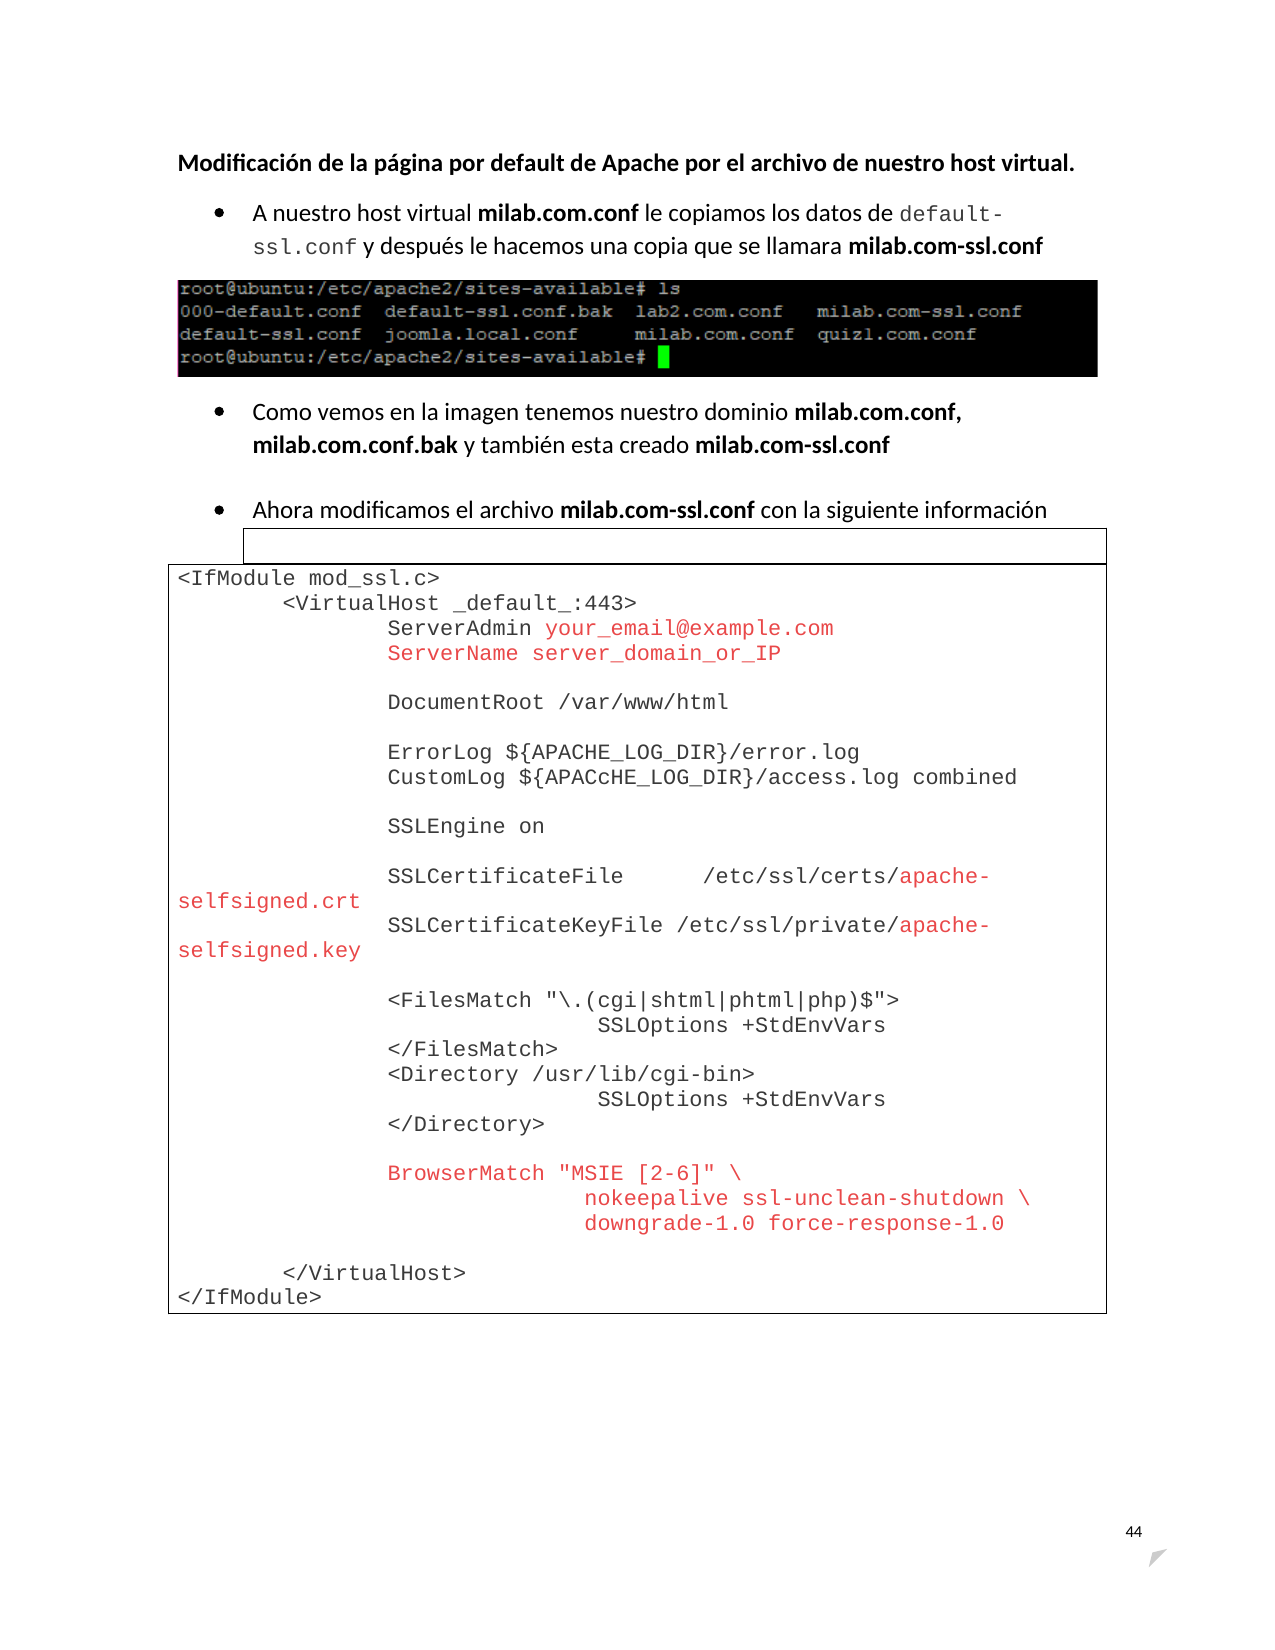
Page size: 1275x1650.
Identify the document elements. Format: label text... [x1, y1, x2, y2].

list Como vemos en la imagen tenemos nuestro dominio milab.com.conf, milab.com.conf.bak y también esta creado milab.com-ssl.conf [215, 396, 1098, 459]
text Modificación de la página por default de Apache por el archivo de nuestro host virtual. [177, 148, 1098, 178]
text </Directory> [177, 1113, 1098, 1138]
text downgrade-1.0 force-response-1.0 [177, 1212, 1098, 1237]
text SSLCertificateKeyFile /etc/ssl/private/apache-selfsigned.key [177, 914, 1098, 964]
text CustomLog ${APACcHE_LOG_DIR}/access.log combined [177, 766, 1098, 791]
text BrowserMatch "MSIE [2-6]" \ [177, 1162, 1098, 1187]
text </FilesMatch> [177, 1038, 1098, 1063]
text <Directory /usr/lib/cgi-bin> [177, 1063, 1098, 1088]
text ErrorLog ${APACHE_LOG_DIR}/error.log [177, 741, 1098, 766]
list A nuestro host virtual milab.com.conf le copiamos los datos de default-ssl.conf y después le hacemos una copia que se llamara milab.com-ssl.conf [215, 197, 1098, 261]
text SSLEngine on [177, 815, 1098, 840]
text SSLCertificateFile /etc/ssl/certs/apache-selfsigned.crt [177, 865, 1098, 914]
text <VirtualHost _default_:443> [177, 592, 1098, 617]
text SSLOptions +StdEnvVars [177, 1088, 1098, 1113]
text nokeepalive ssl-unclean-shutdown \ [177, 1187, 1098, 1212]
text ServerName server_domain_or_IP [177, 642, 1098, 667]
text DocumentRoot /var/www/html [177, 691, 1098, 716]
text <FilesMatch "\.(cgi|shtml|phtml|php)$"> [177, 989, 1098, 1014]
text </VirtualHost> [177, 1262, 1098, 1283]
text ServerAdmin your_email@example.com [177, 617, 1098, 642]
text <IfModule mod_ssl.c> [169, 565, 1106, 592]
text SSLOptions +StdEnvVars [177, 1014, 1098, 1038]
list Ahora modificamos el archivo milab.com-ssl.conf con la siguiente información [215, 495, 1098, 525]
text </IfModule> [169, 1283, 1106, 1313]
